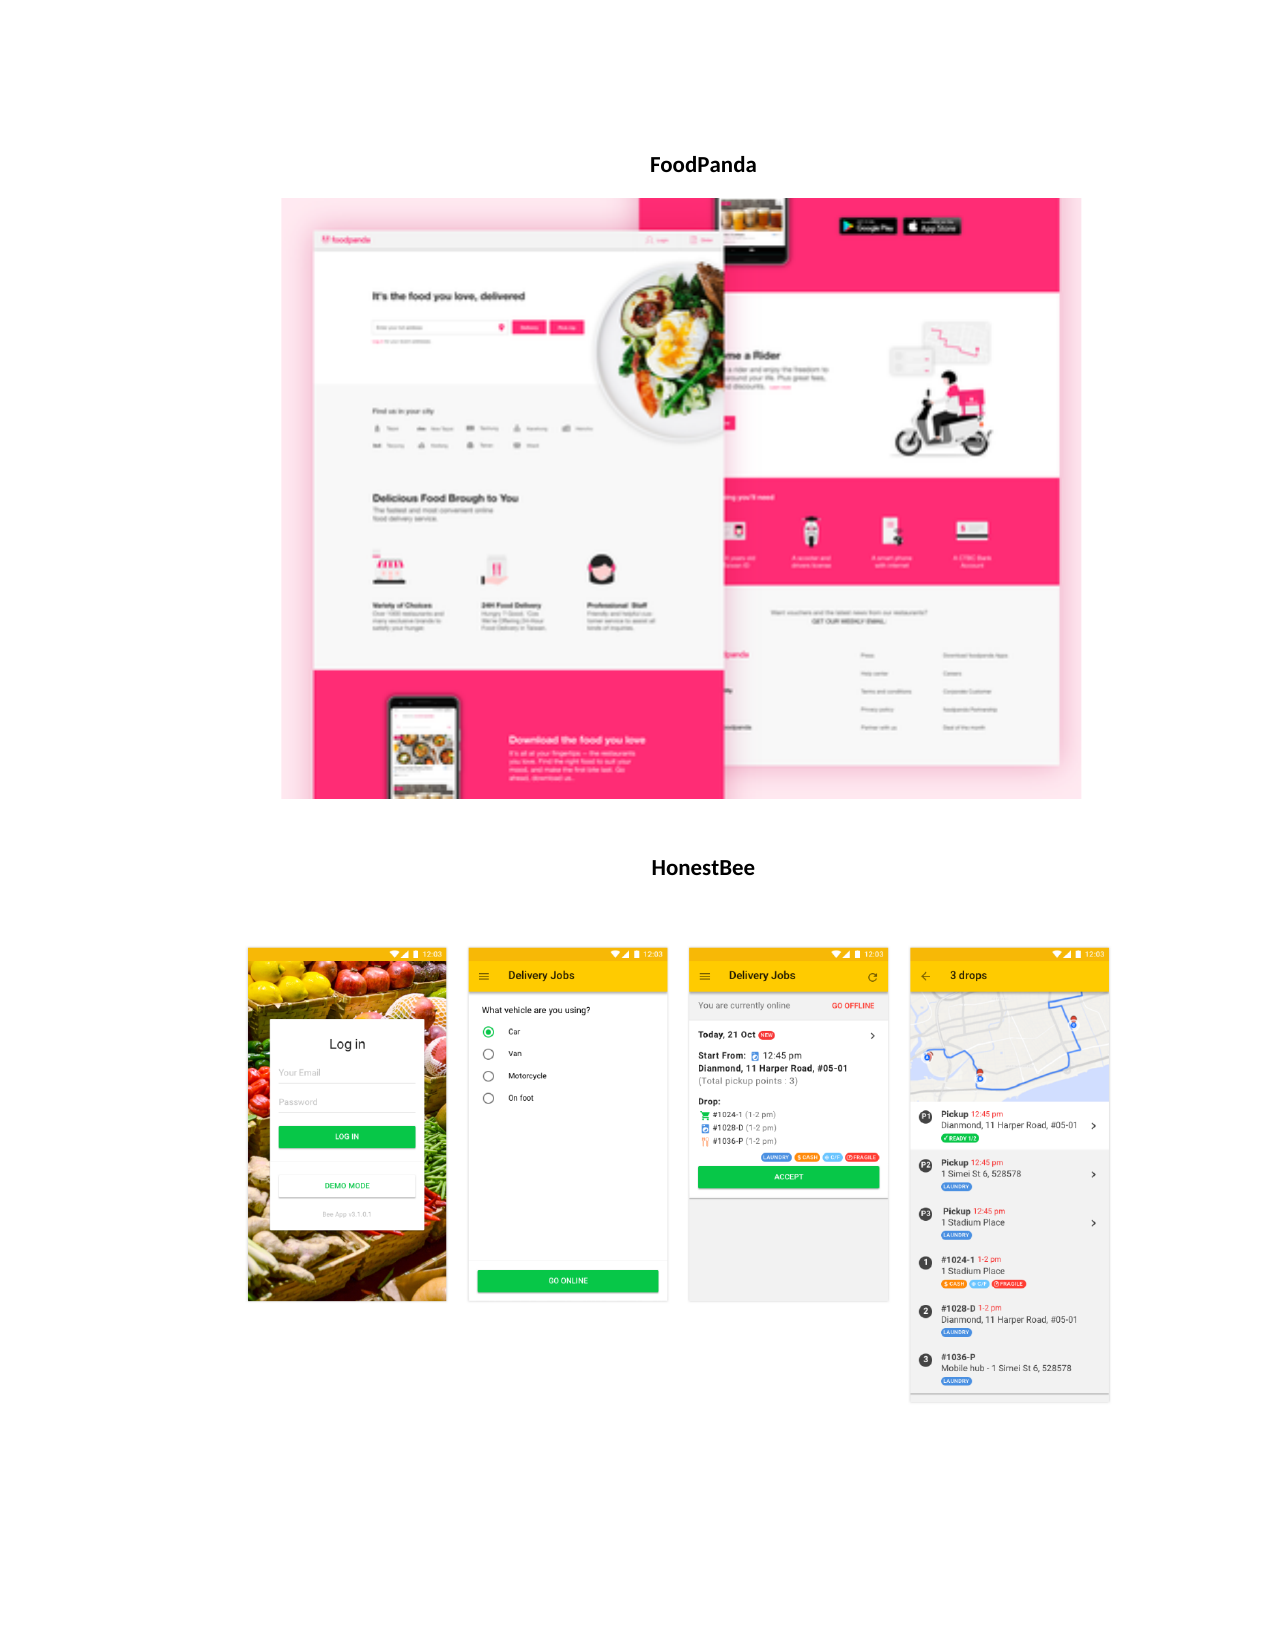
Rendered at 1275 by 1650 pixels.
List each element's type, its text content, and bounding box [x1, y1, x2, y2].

text HonestBee [281, 853, 1125, 881]
picture [281, 198, 1082, 799]
text FoodPanda [281, 150, 1125, 178]
picture [190, 903, 1166, 1446]
